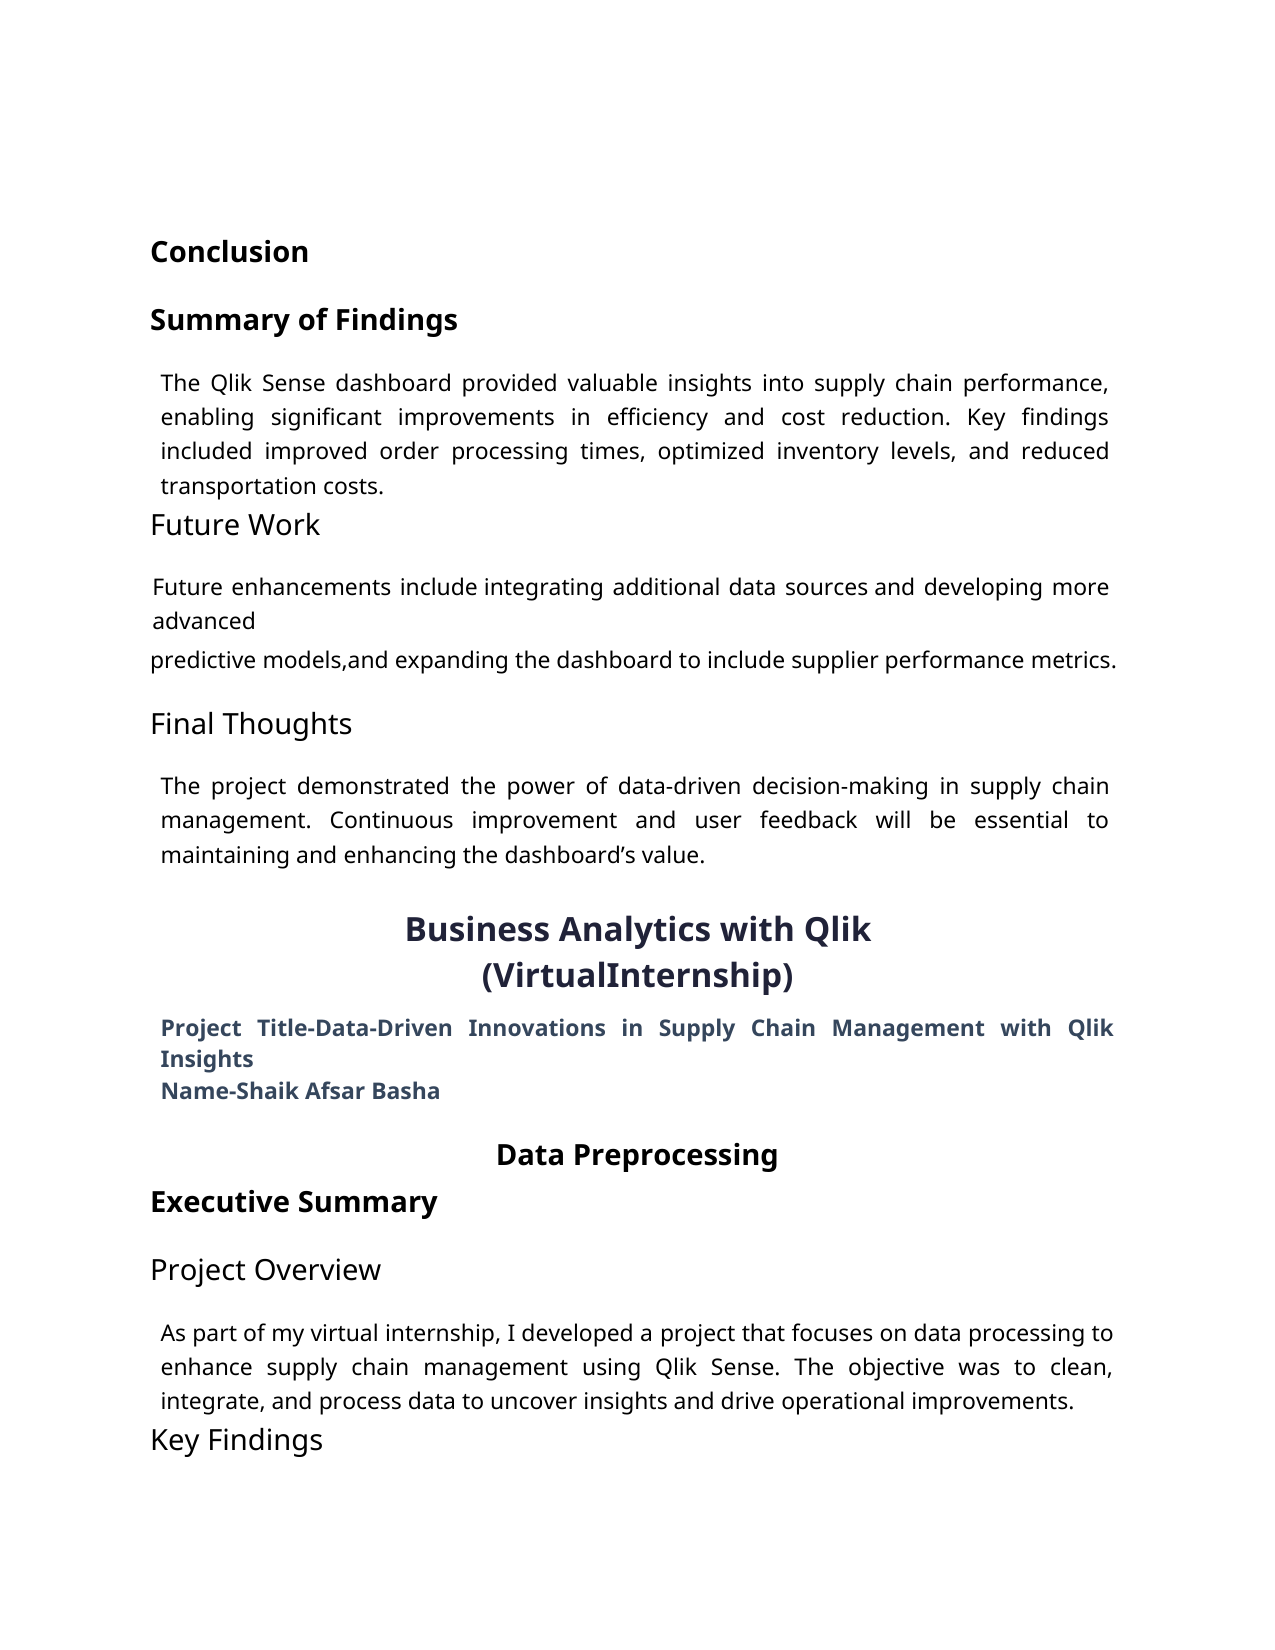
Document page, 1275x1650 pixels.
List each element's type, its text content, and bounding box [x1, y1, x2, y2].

text The Qlik Sense dashboard provided valuable insights into supply chain performance, enabling significant improvements in efficiency and cost reduction. Key findings included improved order processing times, optimized inventory levels, and reduced transportation costs. [160, 367, 1110, 501]
text As part of my virtual internship, I developed a project that focuses on data processing to enhance supply chain management using Qlik Sense. The objective was to clean, integrate, and process data to uncover insights and drive operational improvements. [160, 1317, 1114, 1417]
text Future Work [150, 504, 1125, 544]
text The project demonstrated the power of data-driven decision-making in supply chain management. Continuous improvement and user feedback will be essential to maintaining and enhancing the dashboard’s value. [160, 770, 1110, 870]
text Final Thoughts [150, 703, 1125, 743]
text predictive models,and expanding the dashboard to include supplier performance metrics. [150, 644, 1125, 676]
subtitle Data Preprocessing [297, 1134, 978, 1174]
text Executive Summary [150, 1182, 1125, 1221]
text Business Analytics with Qlik (VirtualInternship) [297, 906, 978, 997]
text Project Title-Data-Driven Innovations in Supply Chain Management with Qlik Insights [160, 1012, 1114, 1075]
text Conclusion [150, 232, 1125, 271]
text Project Overview [150, 1249, 1125, 1289]
text Future enhancements include integrating additional data sources and developing more advanced [152, 571, 1125, 636]
text Summary of Findings [150, 299, 1125, 339]
text Name-Shaik Afsar Basha [160, 1075, 1125, 1106]
text Key Findings [150, 1420, 1125, 1459]
